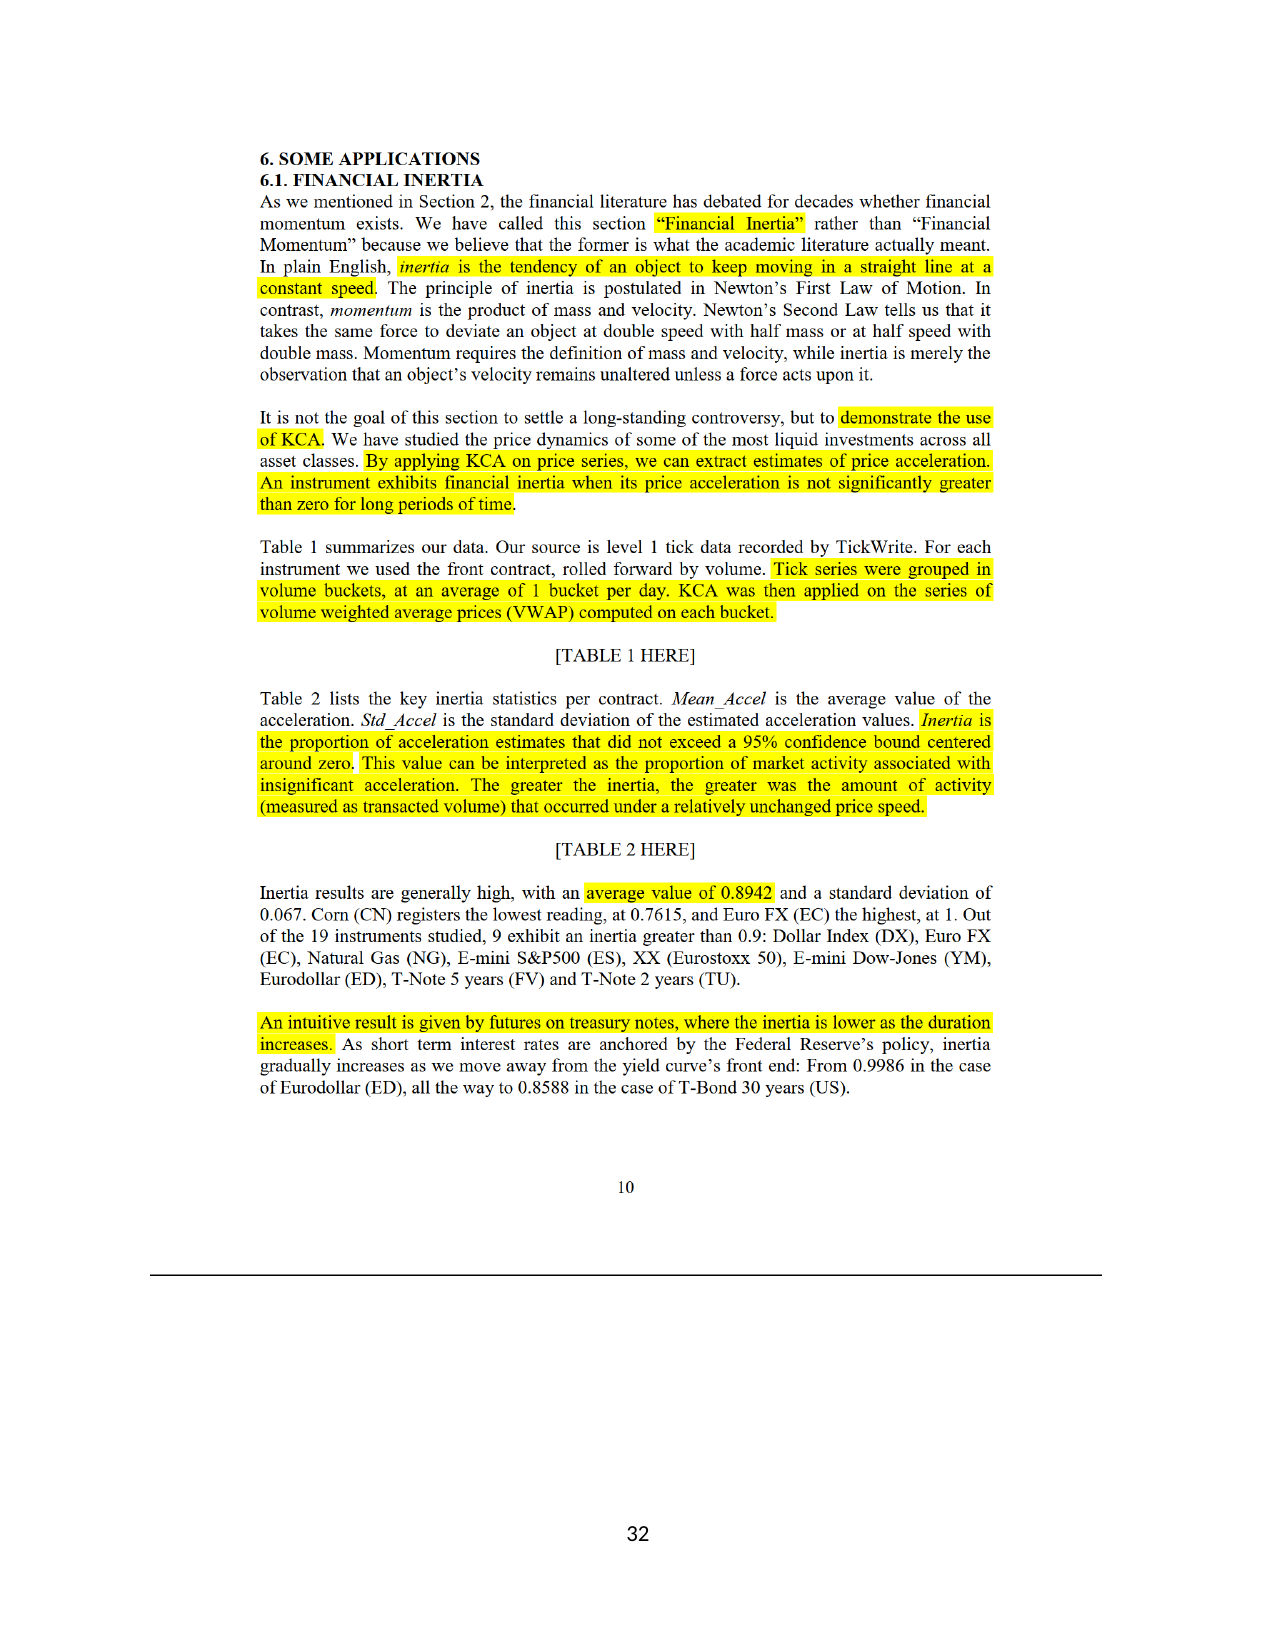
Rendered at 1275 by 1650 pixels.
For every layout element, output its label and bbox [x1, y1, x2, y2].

picture [150, 150, 1102, 1276]
